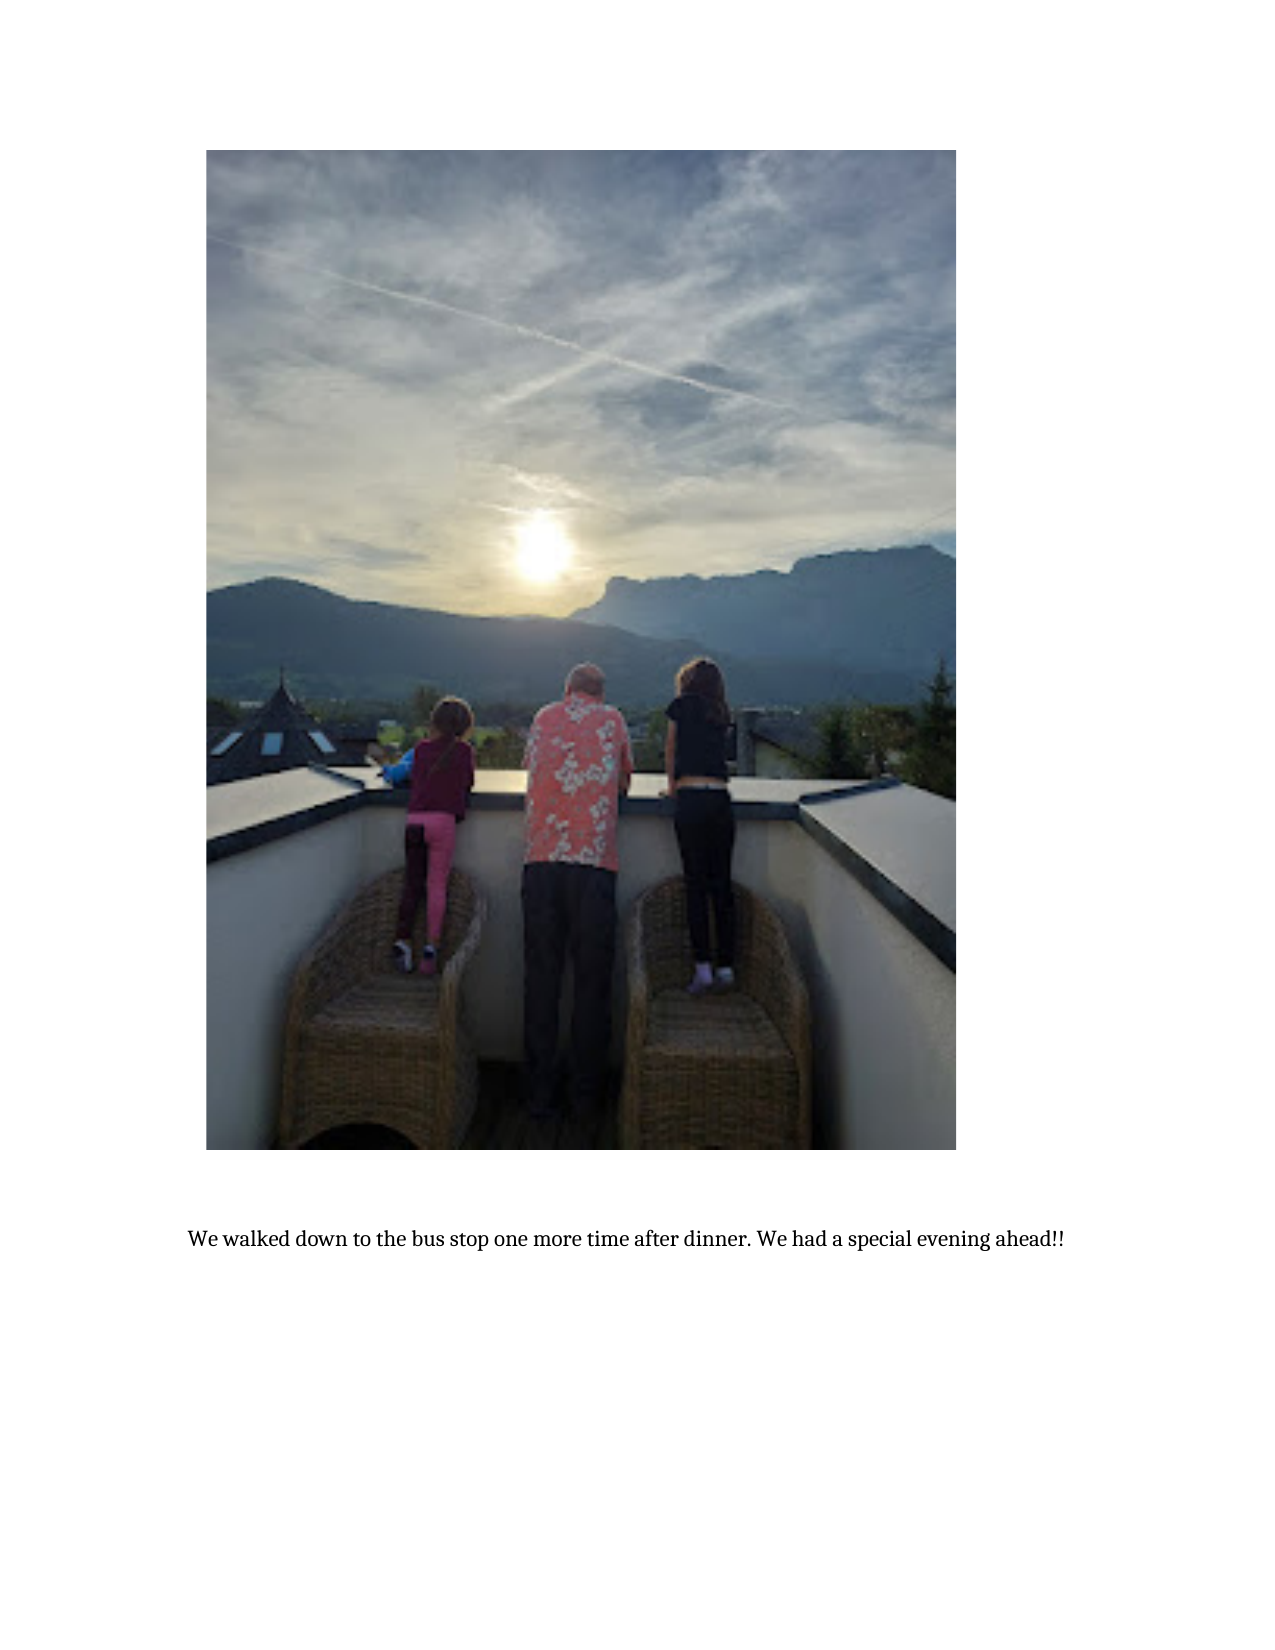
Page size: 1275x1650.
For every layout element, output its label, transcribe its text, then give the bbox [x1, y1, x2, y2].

picture [206, 150, 957, 1150]
text We walked down to the bus stop one more time after dinner. We had a special evening ahead!! [187, 1226, 1087, 1252]
